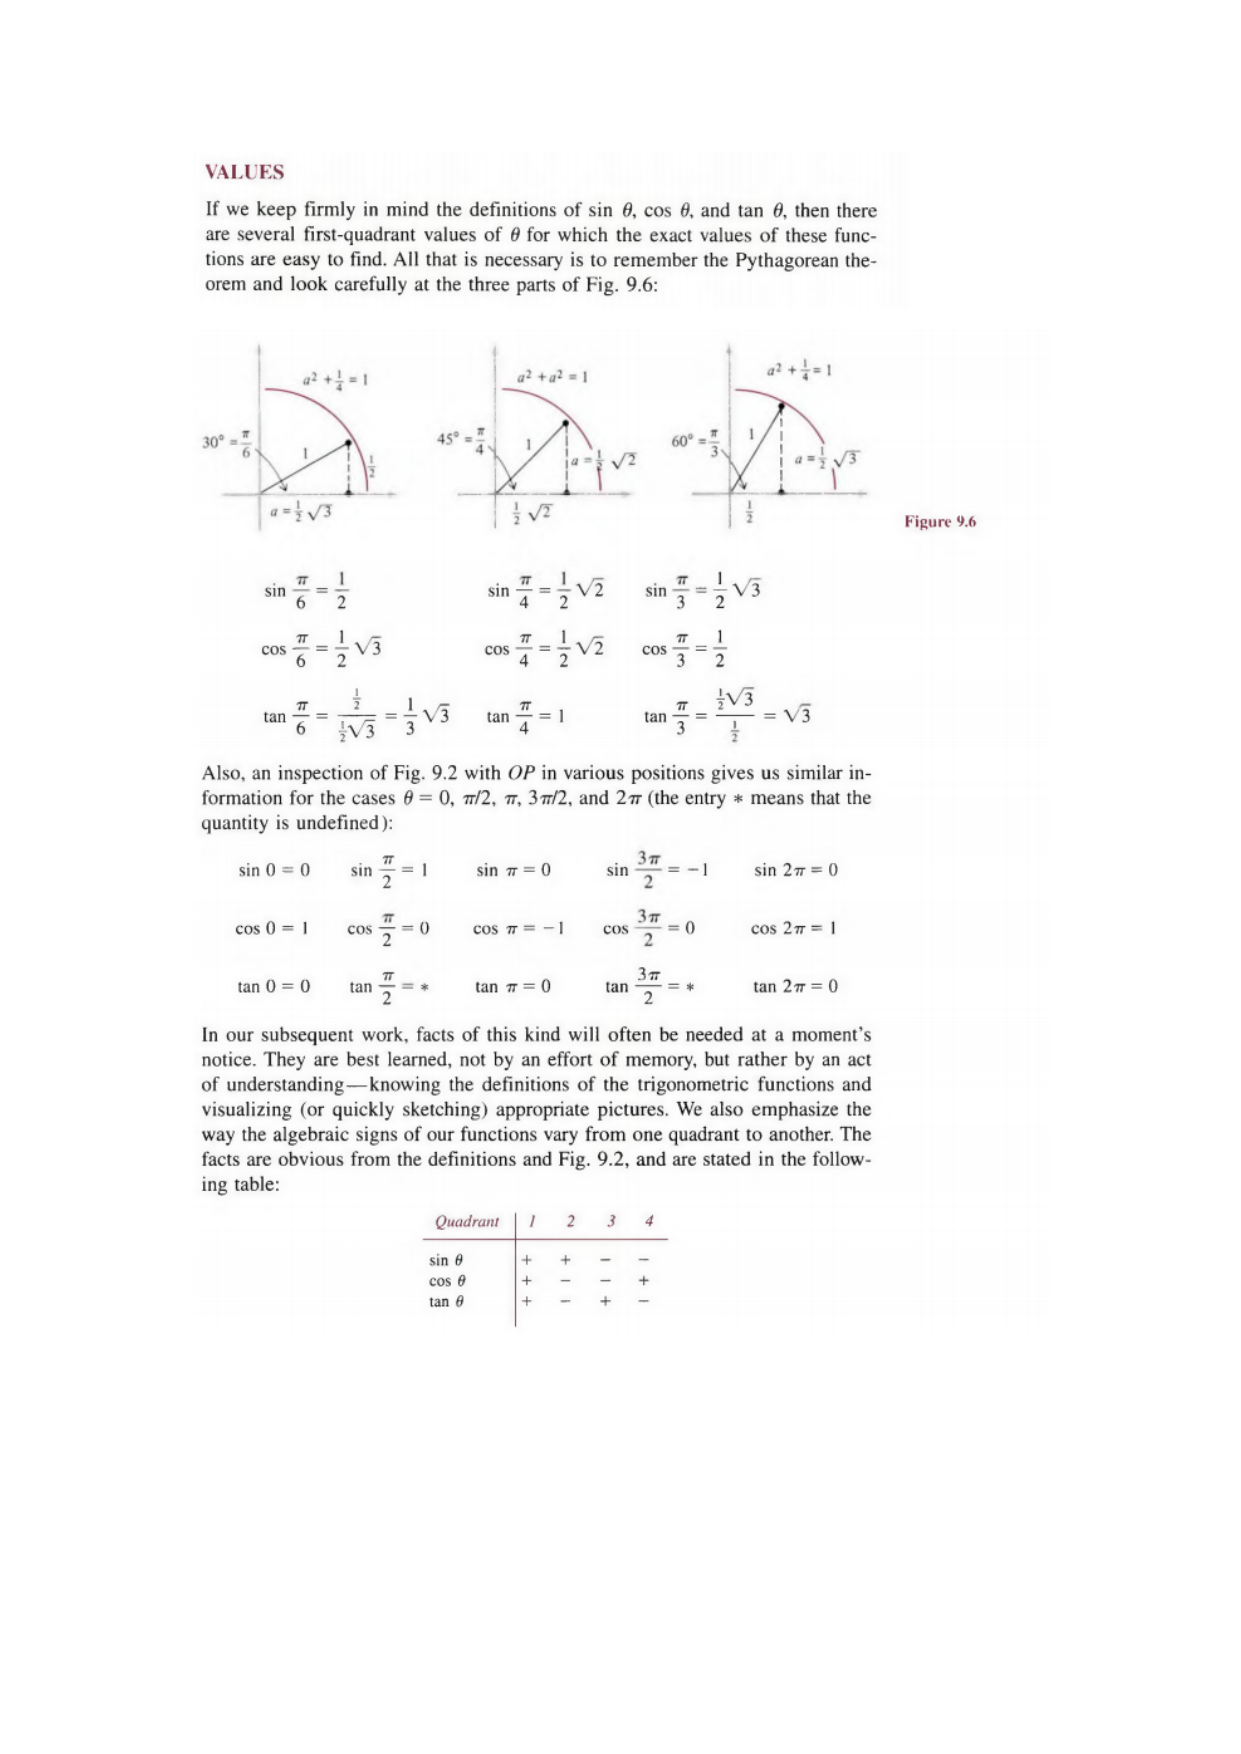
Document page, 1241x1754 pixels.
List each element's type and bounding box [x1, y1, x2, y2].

picture [187, 152, 1053, 1338]
